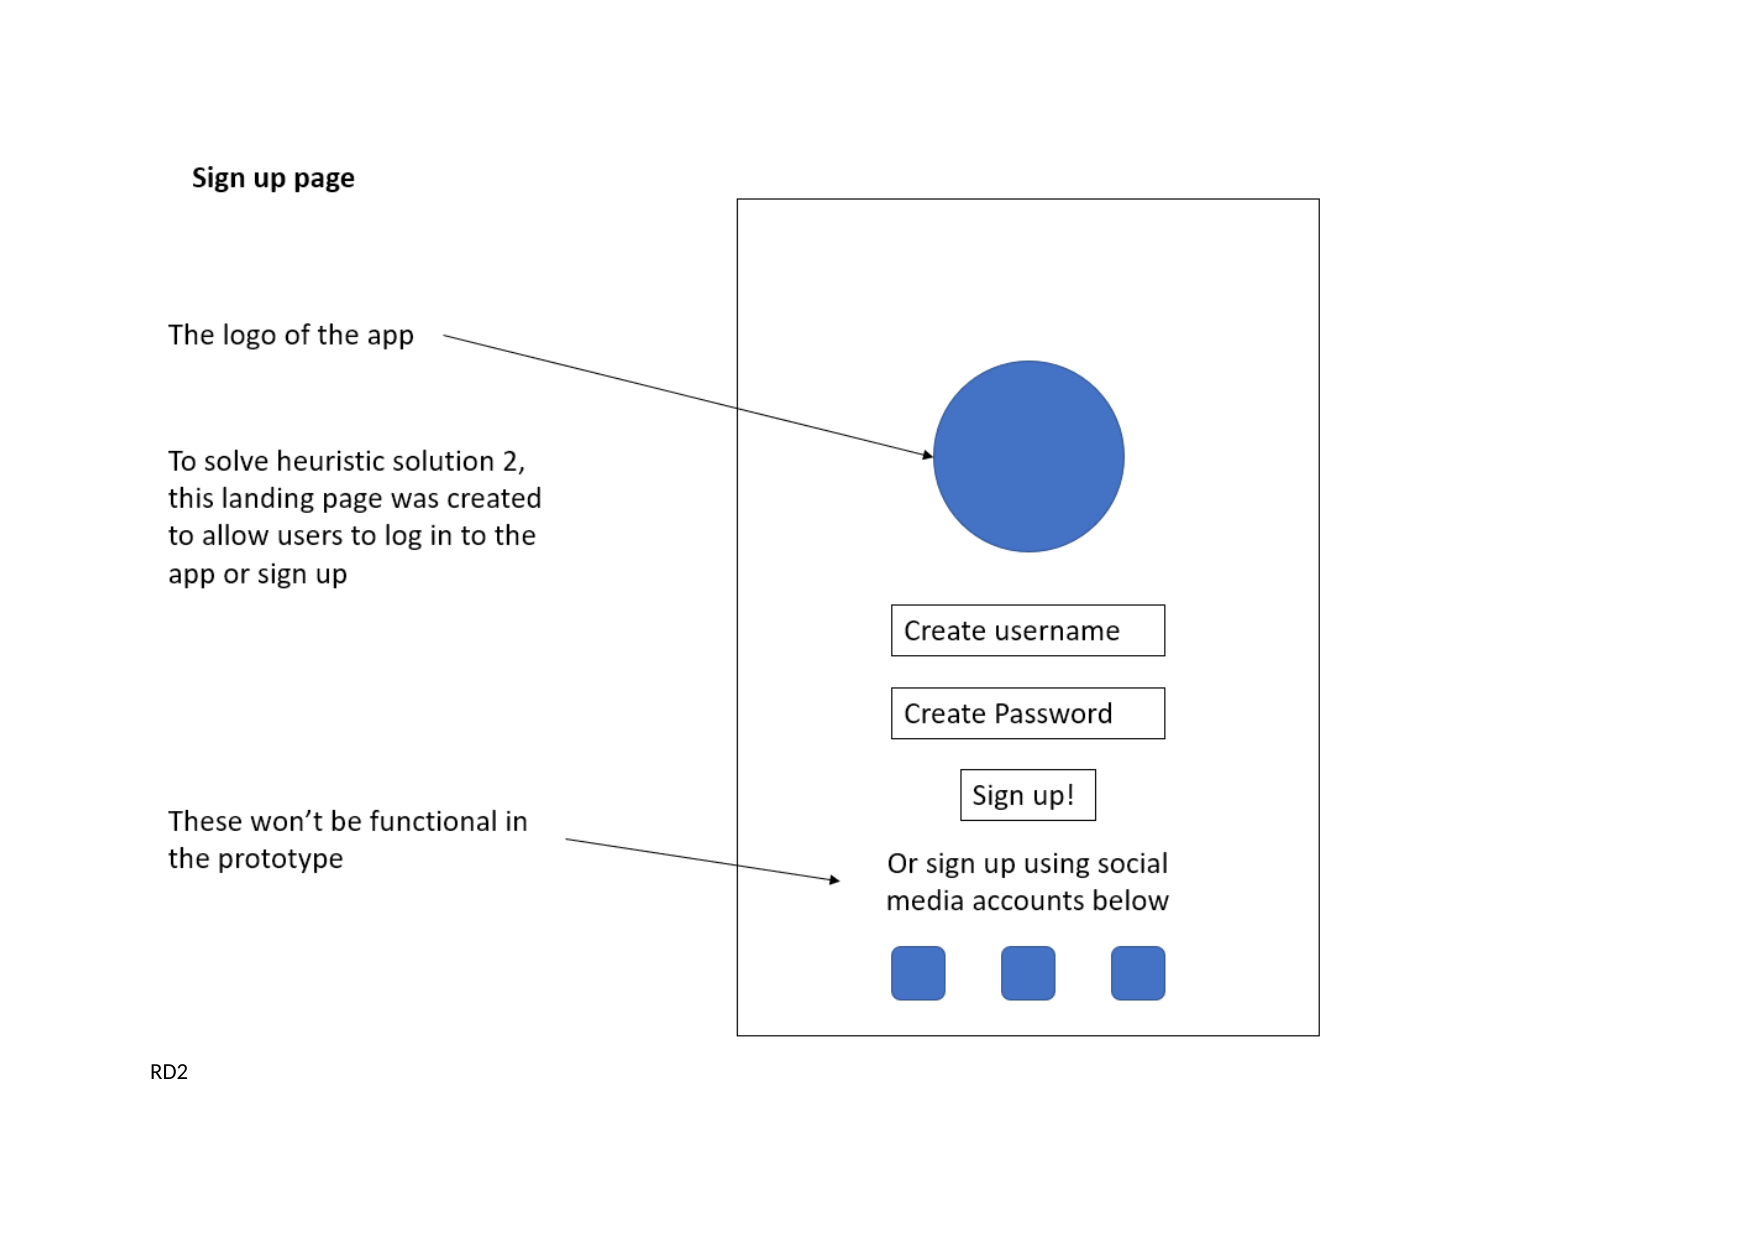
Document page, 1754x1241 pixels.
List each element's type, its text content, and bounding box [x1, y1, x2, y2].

picture [150, 150, 1362, 1039]
text RD2 [150, 1057, 1604, 1085]
